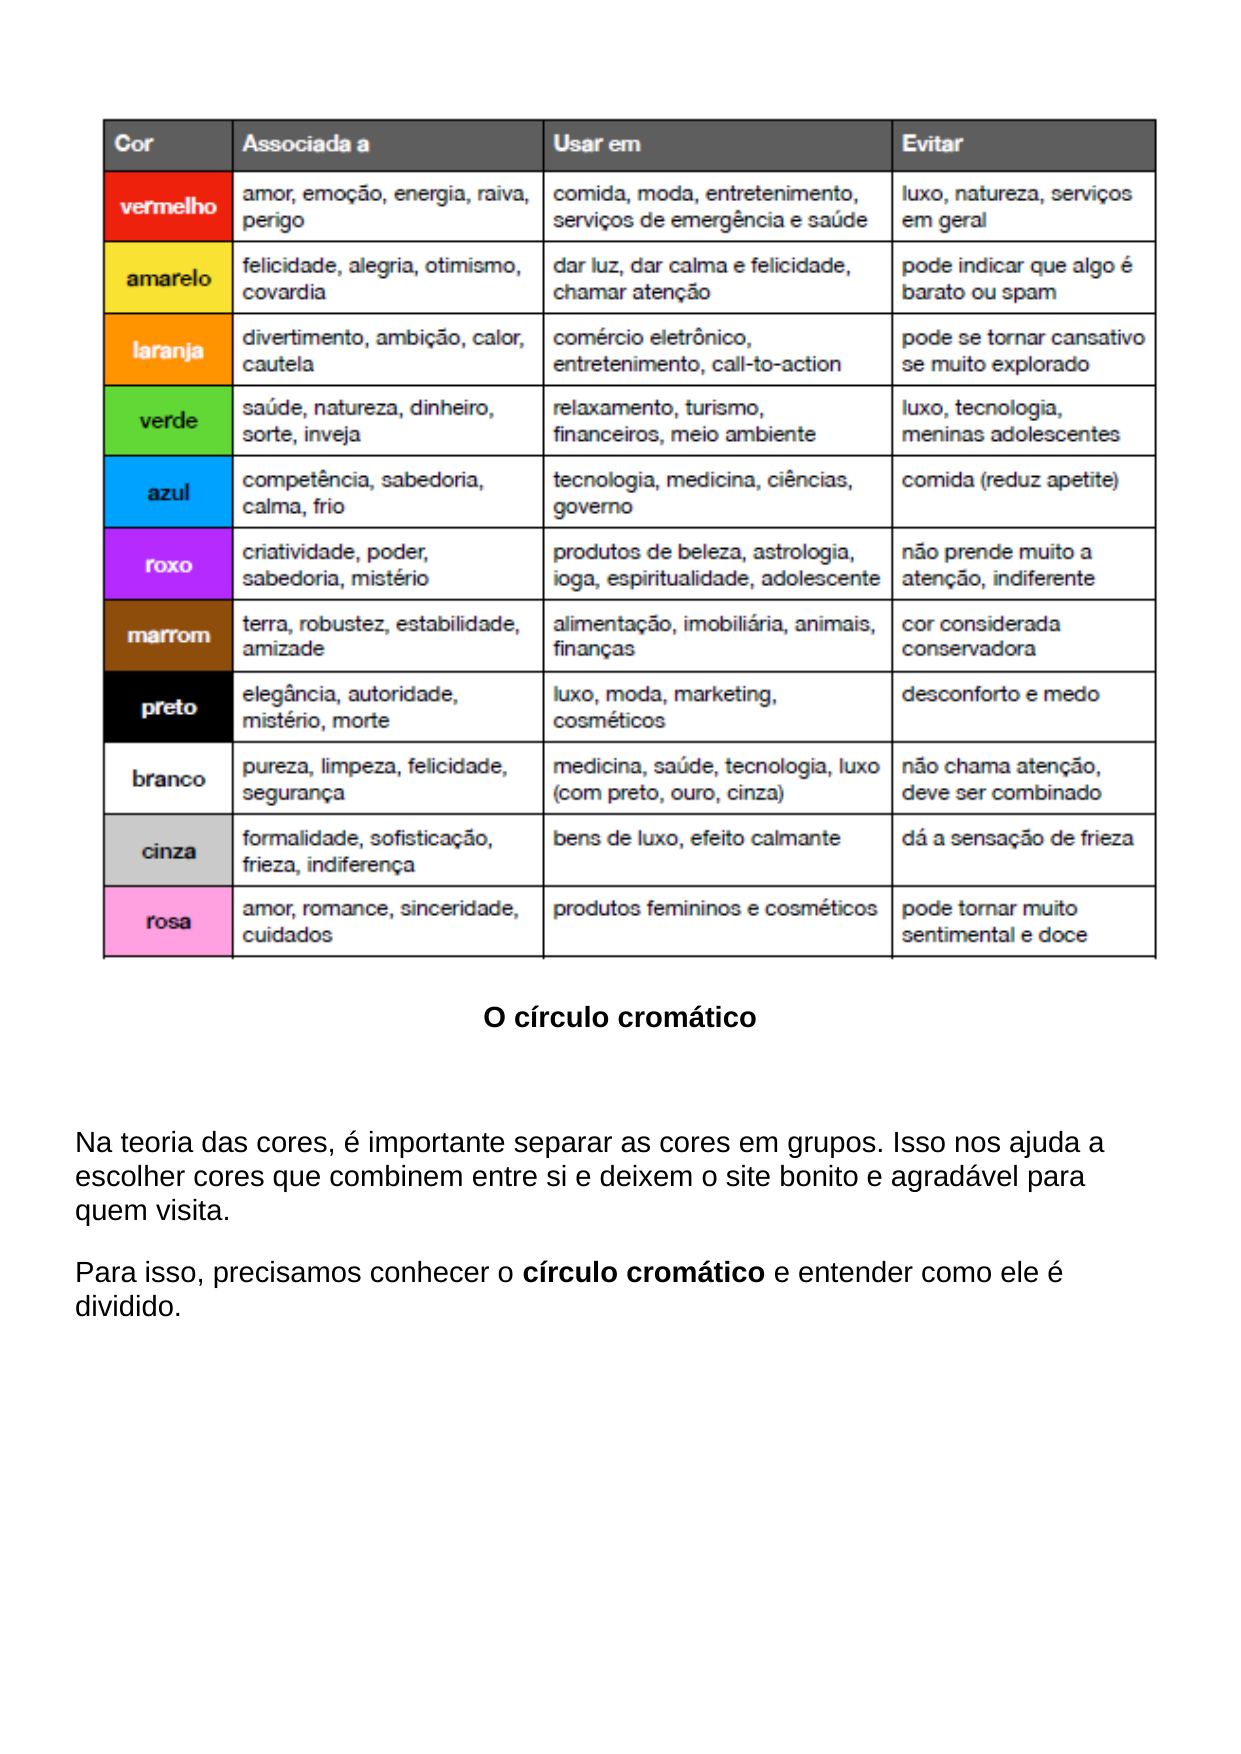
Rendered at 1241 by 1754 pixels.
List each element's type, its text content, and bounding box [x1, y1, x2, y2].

text Na teoria das cores, é importante separar as cores em grupos. Isso nos ajuda a escolher cores que combinem entre si e deixem o site bonito e agradável para quem visita. [75, 1125, 1165, 1226]
picture [75, 75, 1175, 969]
text Para isso, precisamos conhecer o círculo cromático e entender como ele é dividido. [75, 1255, 1165, 1322]
text O círculo cromático [75, 1000, 1165, 1033]
